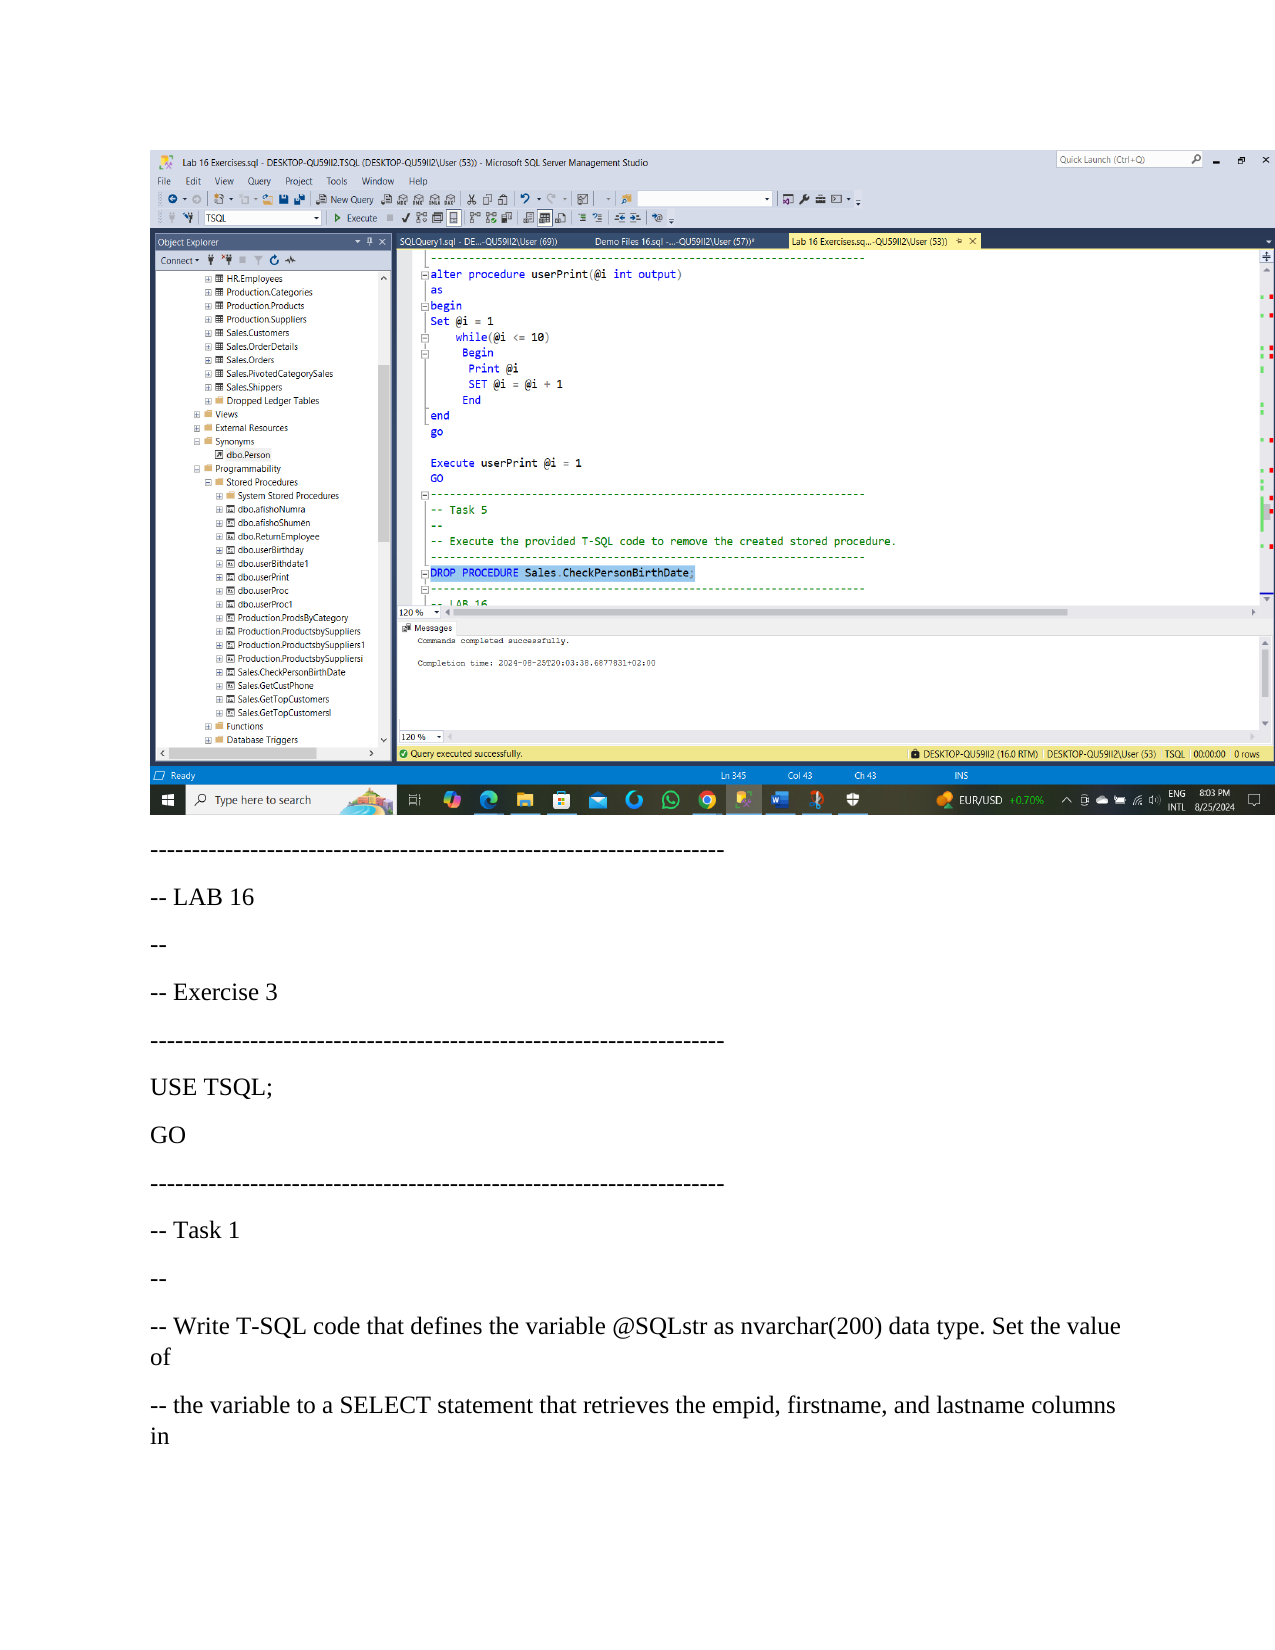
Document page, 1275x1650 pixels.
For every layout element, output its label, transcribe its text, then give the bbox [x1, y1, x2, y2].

text -- [150, 929, 1125, 958]
text GO [150, 1120, 1125, 1149]
text --------------------------------------------------------------------- [150, 1025, 1125, 1053]
text -- [150, 1263, 1125, 1292]
text -- Exercise 3 [150, 977, 1125, 1006]
text --------------------------------------------------------------------- [150, 1168, 1125, 1197]
text --------------------------------------------------------------------- [150, 834, 1125, 863]
text -- Write T-SQL code that defines the variable @SQLstr as nvarchar(200) data type. Set the value of [150, 1311, 1125, 1371]
picture [150, 150, 1275, 815]
text -- the variable to a SELECT statement that retrieves the empid, firstname, and lastname columns in [150, 1390, 1125, 1449]
text -- Task 1 [150, 1216, 1125, 1244]
text -- LAB 16 [150, 882, 1125, 910]
text USE TSQL; [150, 1072, 1125, 1101]
